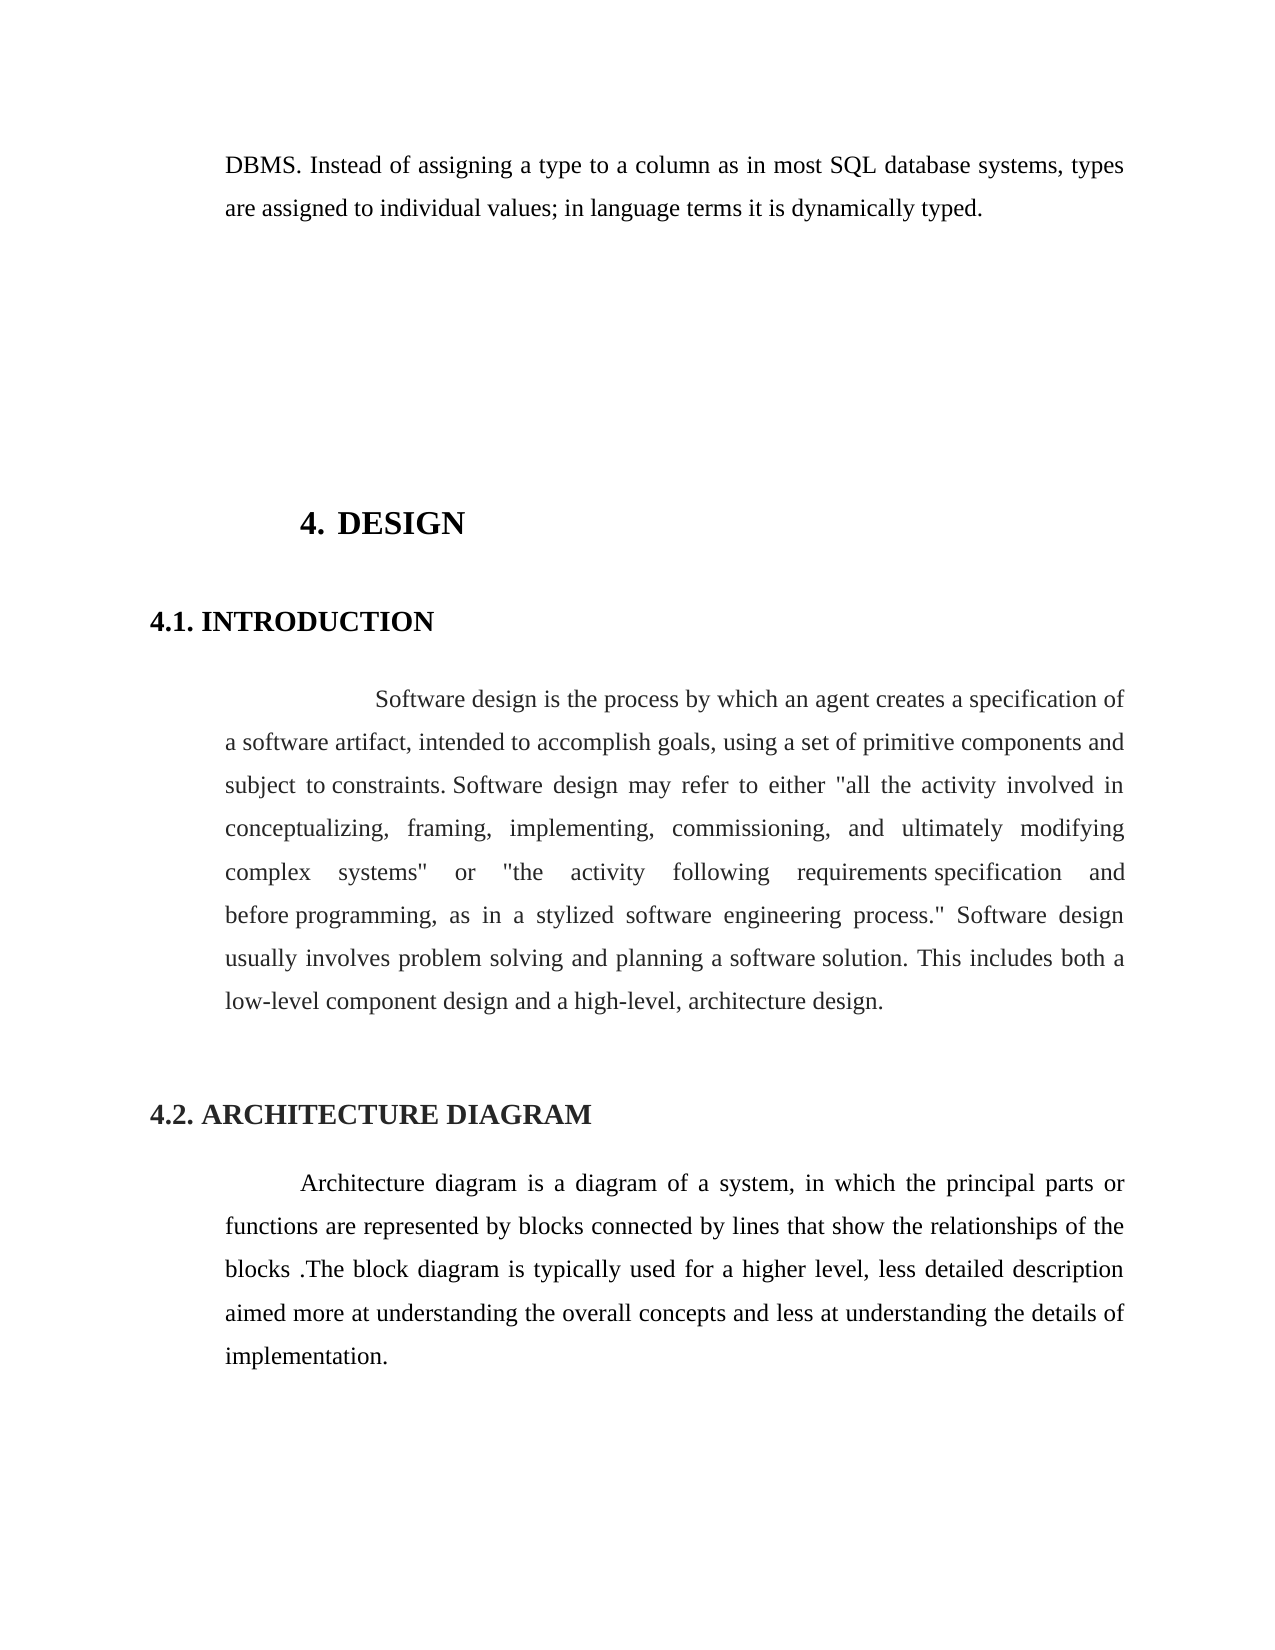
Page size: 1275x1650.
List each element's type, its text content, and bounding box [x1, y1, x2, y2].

text Architecture diagram is a diagram of a system, in which the principal parts or functions are represented by blocks connected by lines that show the relationships of the blocks .The block diagram is typically used for a higher level, less detailed description aimed more at understanding the overall concepts and less at understanding the details of implementation. [225, 1168, 1125, 1369]
text Software design is the process by which an agent creates a specification of a software artifact, intended to accomplish goals, using a set of primitive components and subject to constraints. Software design may refer to either "all the activity involved in conceptualizing, framing, implementing, commissioning, and ultimately modifying complex systems" or "the activity following requirements specification and before programming, as in a stylized software engineering process." Software design usually involves problem solving and planning a software solution. This includes both a low-level component design and a high-level, architecture design. [225, 684, 1125, 1015]
text 4.1. INTRODUCTION [150, 604, 1125, 638]
list DESIGN [300, 503, 1125, 541]
text 4.2. ARCHITECTURE DIAGRAM [150, 1097, 1125, 1131]
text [225, 150, 1125, 222]
